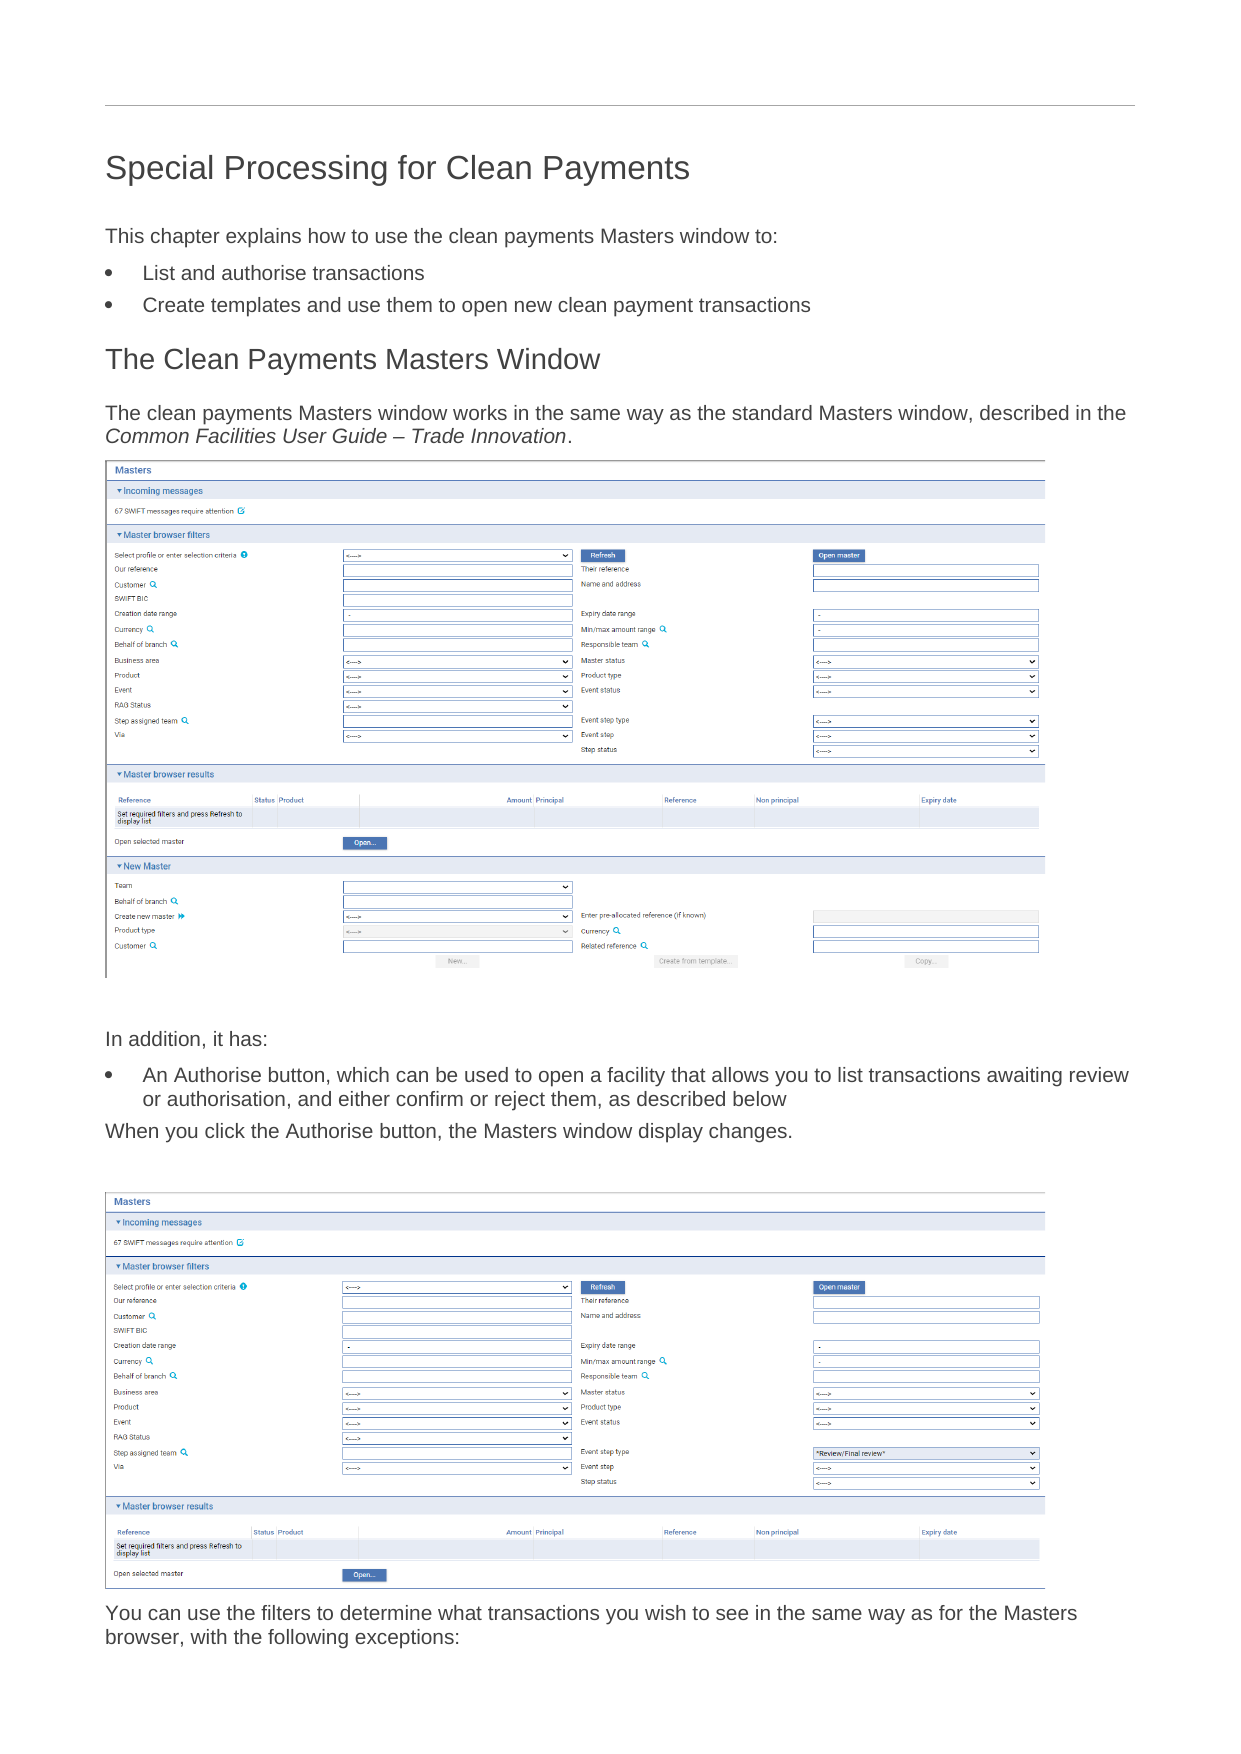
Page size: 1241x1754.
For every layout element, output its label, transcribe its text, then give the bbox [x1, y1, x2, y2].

text In addition, it has: [105, 1026, 1135, 1050]
text You can use the filters to determine what transactions you wish to see in the same way as for the Masters browser, with the following exceptions: [105, 1601, 1135, 1649]
picture [105, 1192, 1046, 1589]
text List and authorise transactions [105, 260, 1135, 284]
text When you click the Authorise button, the Masters window display changes. [105, 1119, 1135, 1143]
subtitle The Clean Payments Masters Window [105, 342, 1135, 375]
text The clean payments Masters window works in the same way as the standard Masters window, described in the Common Facilities User Guide – Trade Innovation. [105, 400, 1135, 448]
text An Authorise button, which can be used to open a facility that allows you to list transactions awaiting review or authorisation, and either confirm or reject them, as described below [105, 1063, 1135, 1111]
text This chapter explains how to use the clean payments Masters window to: [105, 224, 1135, 248]
picture [105, 460, 1046, 978]
subtitle Special Processing for Clean Payments [105, 148, 1135, 186]
text Create templates and use them to open new clean payment transactions [105, 293, 1135, 317]
